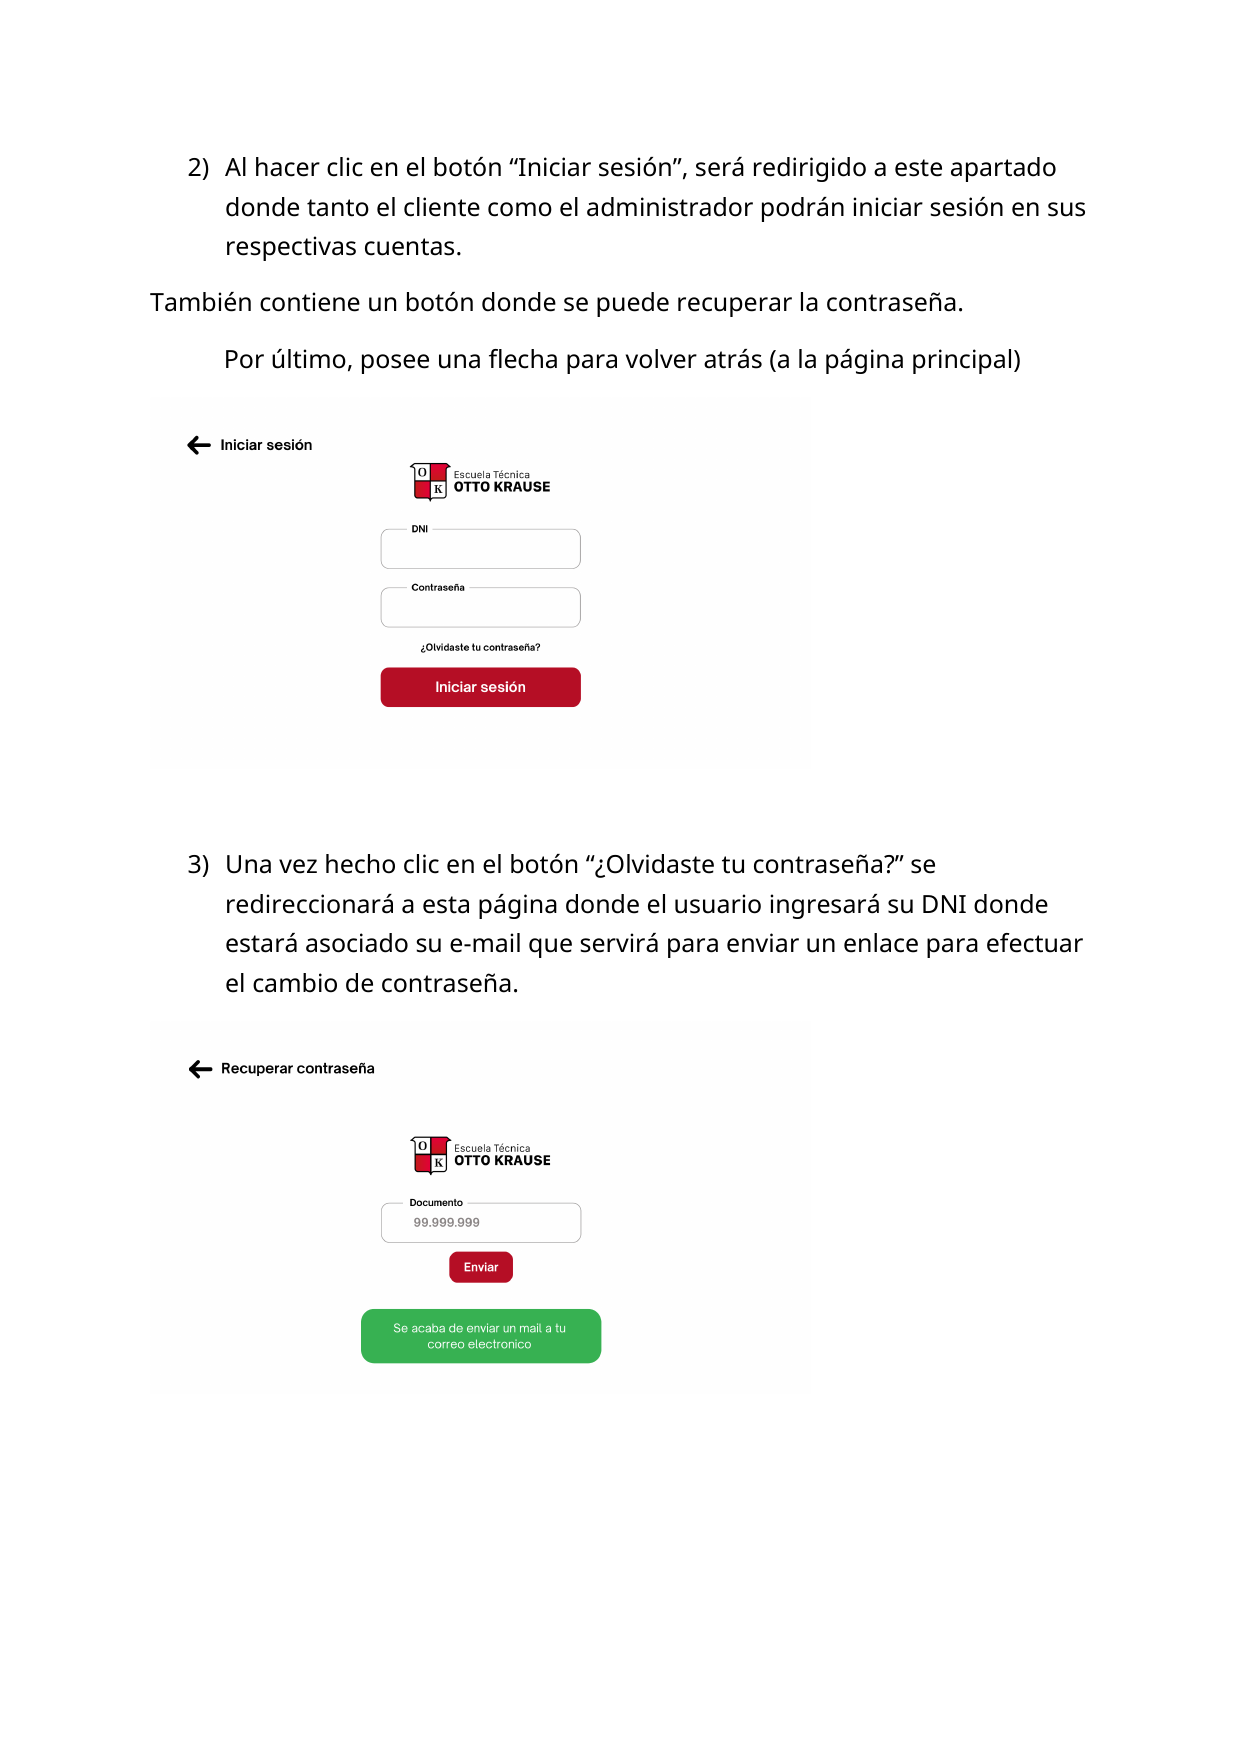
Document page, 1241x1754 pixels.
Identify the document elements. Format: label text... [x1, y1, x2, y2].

text Por último, posee una flecha para volver atrás (a la página principal) [150, 341, 1090, 375]
text También contiene un botón donde se puede recuperar la contraseña. [150, 285, 1090, 319]
picture [150, 397, 811, 769]
list Una vez hecho clic en el botón “¿Olvidaste tu contraseña?” se redireccionará a esta página donde el usuario ingresará su DNI donde estará asociado su e-mail que servirá para enviar un enlace para efectuar el cambio de contraseña. [187, 847, 1090, 999]
picture [150, 1021, 812, 1394]
list Al hacer clic en el botón “Iniciar sesión”, será redirigido a este apartado donde tanto el cliente como el administrador podrán iniciar sesión en sus respectivas cuentas. [187, 150, 1090, 263]
